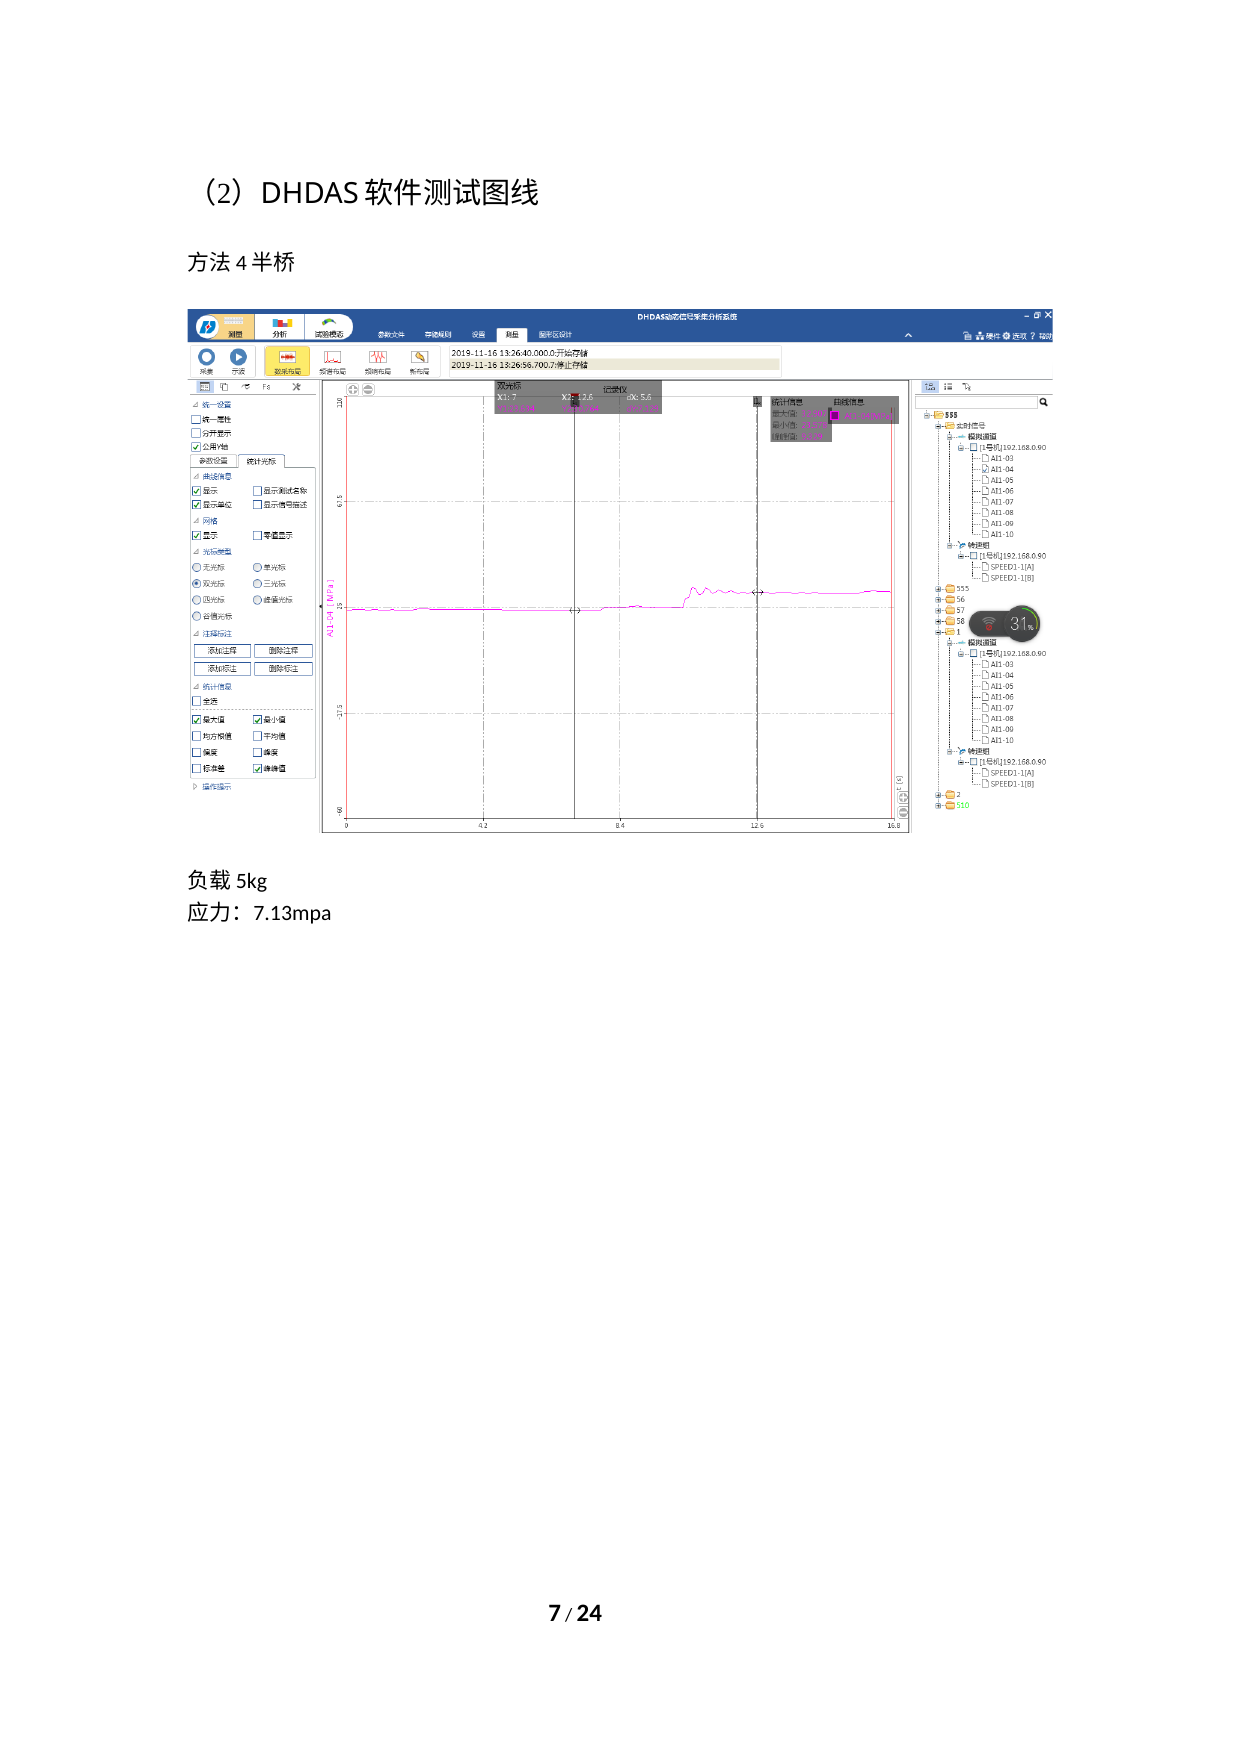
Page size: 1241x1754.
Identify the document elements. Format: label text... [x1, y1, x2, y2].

text 应力：7.13mpa [187, 895, 1053, 927]
text 负载5kg [187, 862, 1053, 895]
text 方法4 半桥 [187, 245, 1053, 277]
text （2）DHDAS软件测试图线 [187, 158, 1053, 223]
picture [187, 309, 1053, 833]
